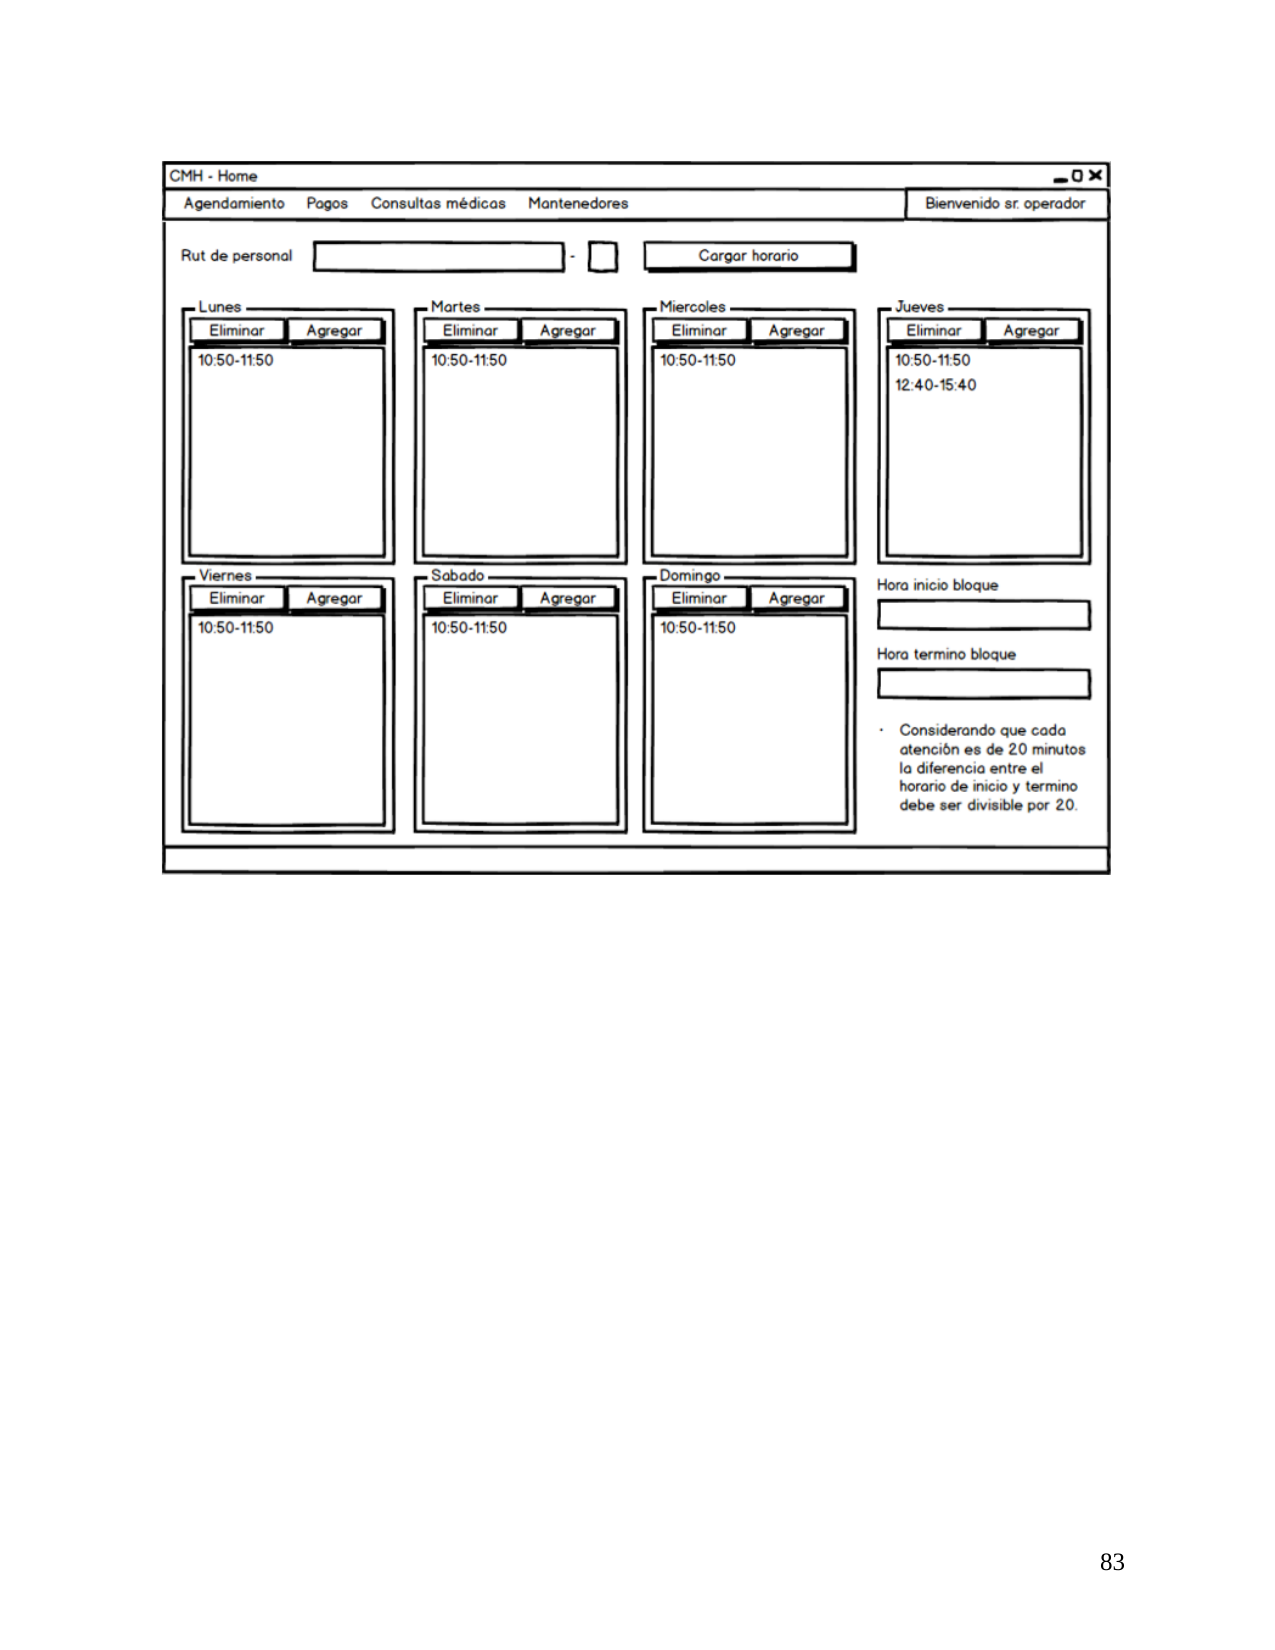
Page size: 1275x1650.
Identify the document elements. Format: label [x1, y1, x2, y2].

picture [150, 150, 1123, 903]
